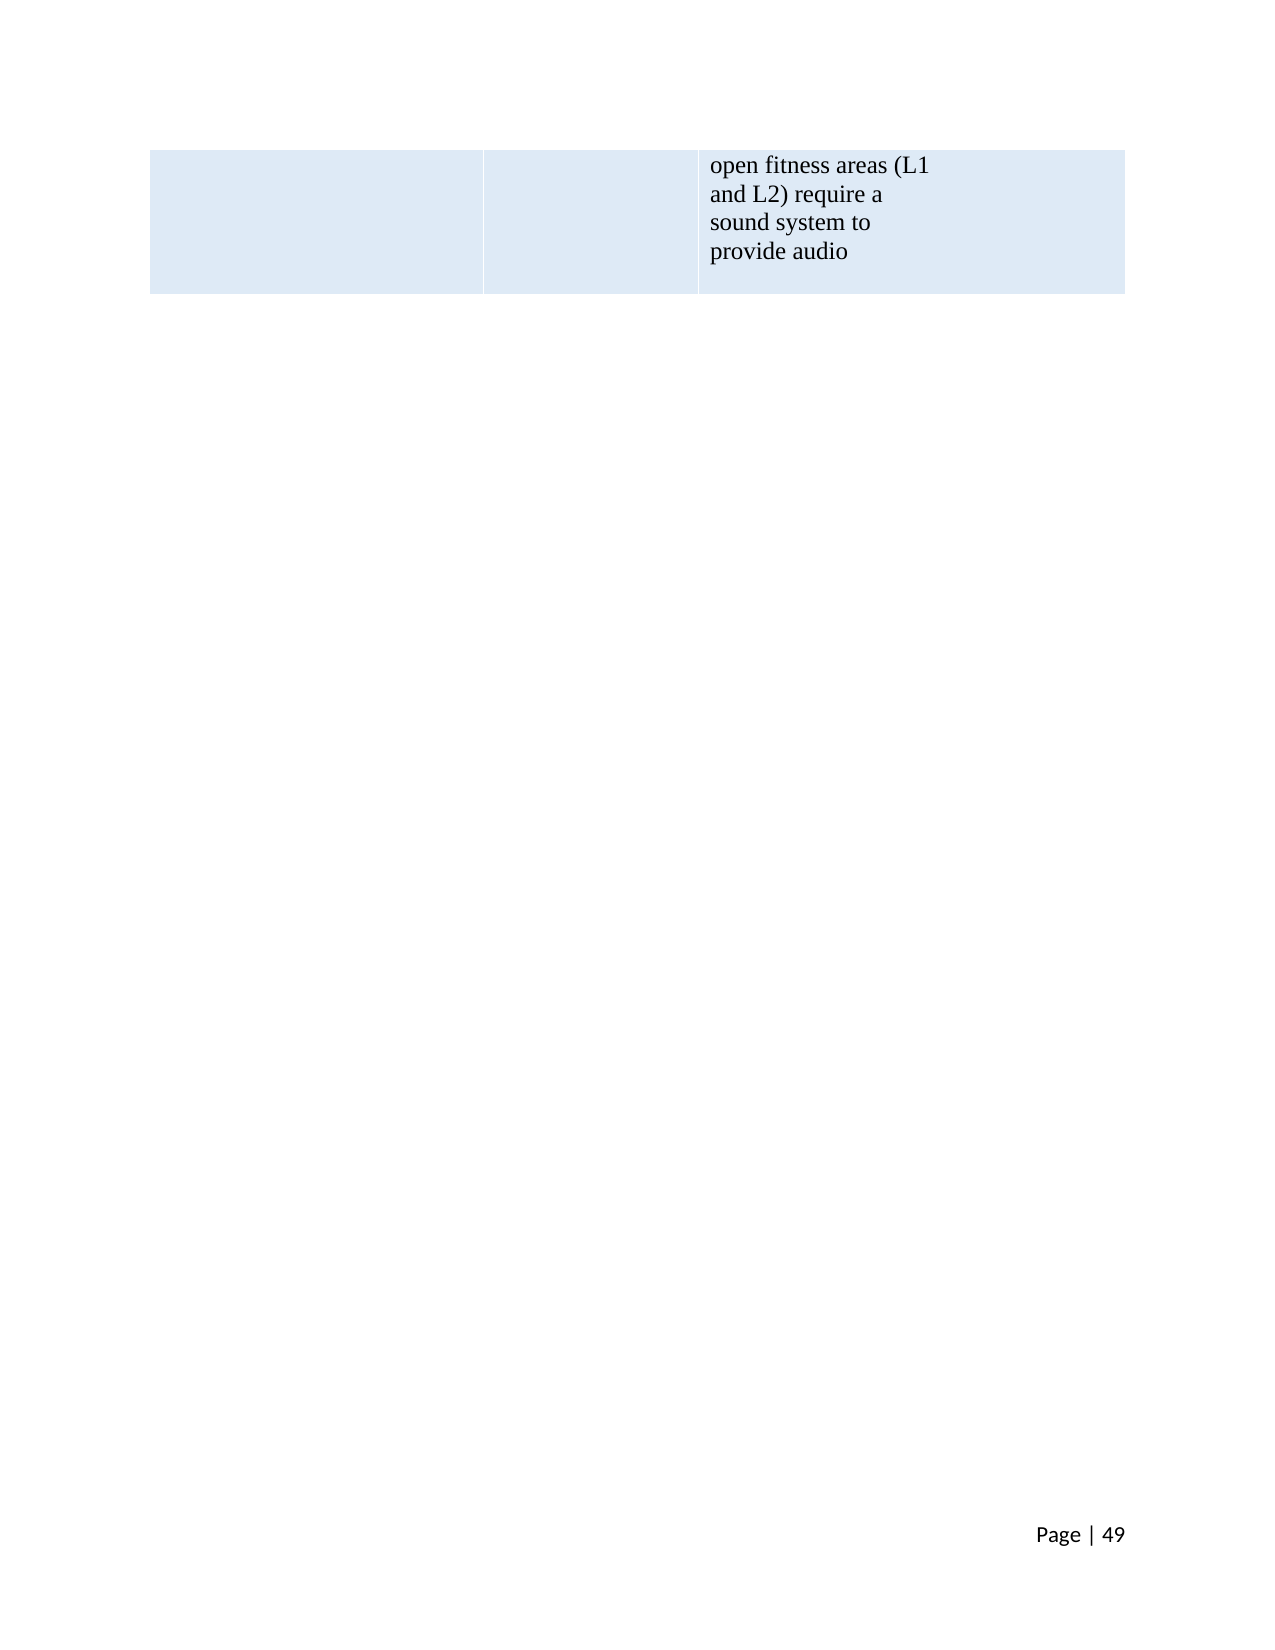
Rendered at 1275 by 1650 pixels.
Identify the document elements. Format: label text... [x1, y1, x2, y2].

table_cell 10 [484, 150, 698, 294]
table_cell n/a [958, 150, 1125, 294]
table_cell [699, 150, 958, 294]
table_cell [150, 150, 483, 294]
